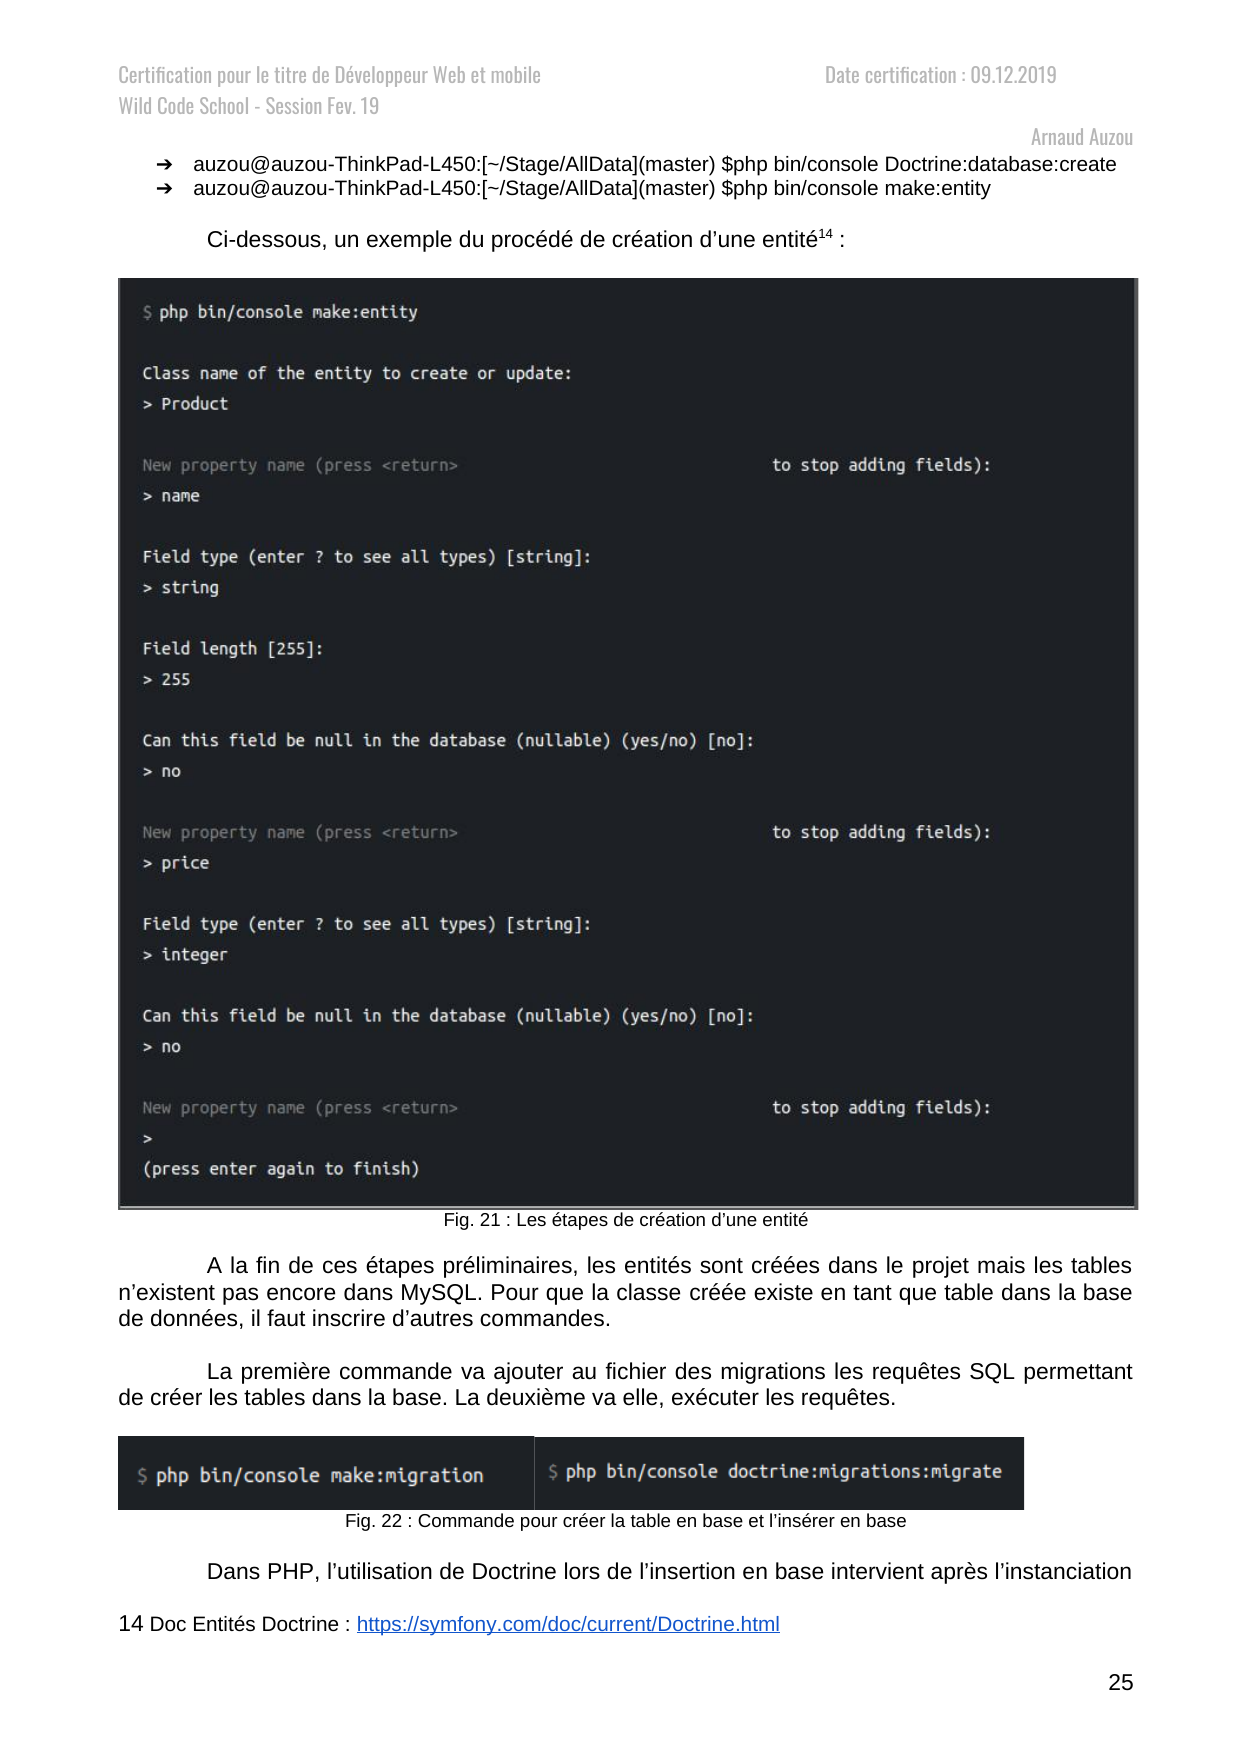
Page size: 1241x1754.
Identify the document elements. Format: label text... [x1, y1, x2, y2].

picture [118, 278, 1139, 1210]
list auzou@auzou-ThinkPad-L450:[~/Stage/AllData](master) $php bin/console Doctrine:database:create [156, 152, 1133, 176]
text Fig. 22 : Commande pour créer la table en base et l’insérer en base [118, 1510, 1133, 1531]
picture [118, 1436, 1025, 1510]
text Fig. 21 : Les étapes de création d’une entité [118, 1210, 1133, 1231]
list auzou@auzou-ThinkPad-L450:[~/Stage/AllData](master) $php bin/console make:entity [156, 176, 1133, 200]
text La première commande va ajouter au fichier des migrations les requêtes SQL permettant de créer les tables dans la base. La deuxième va elle, exécuter les requêtes. [118, 1358, 1133, 1411]
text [118, 1558, 1133, 1584]
text Ci-dessous, un exemple du procédé de création d’une entité : [118, 226, 1133, 252]
text A la fin de ces étapes préliminaires, les entités sont créées dans le projet mais les tables n’existent pas encore dans MySQL. Pour que la classe créée existe en tant que table dans la base de données, il faut inscrire d’autres commandes. [118, 1252, 1133, 1331]
